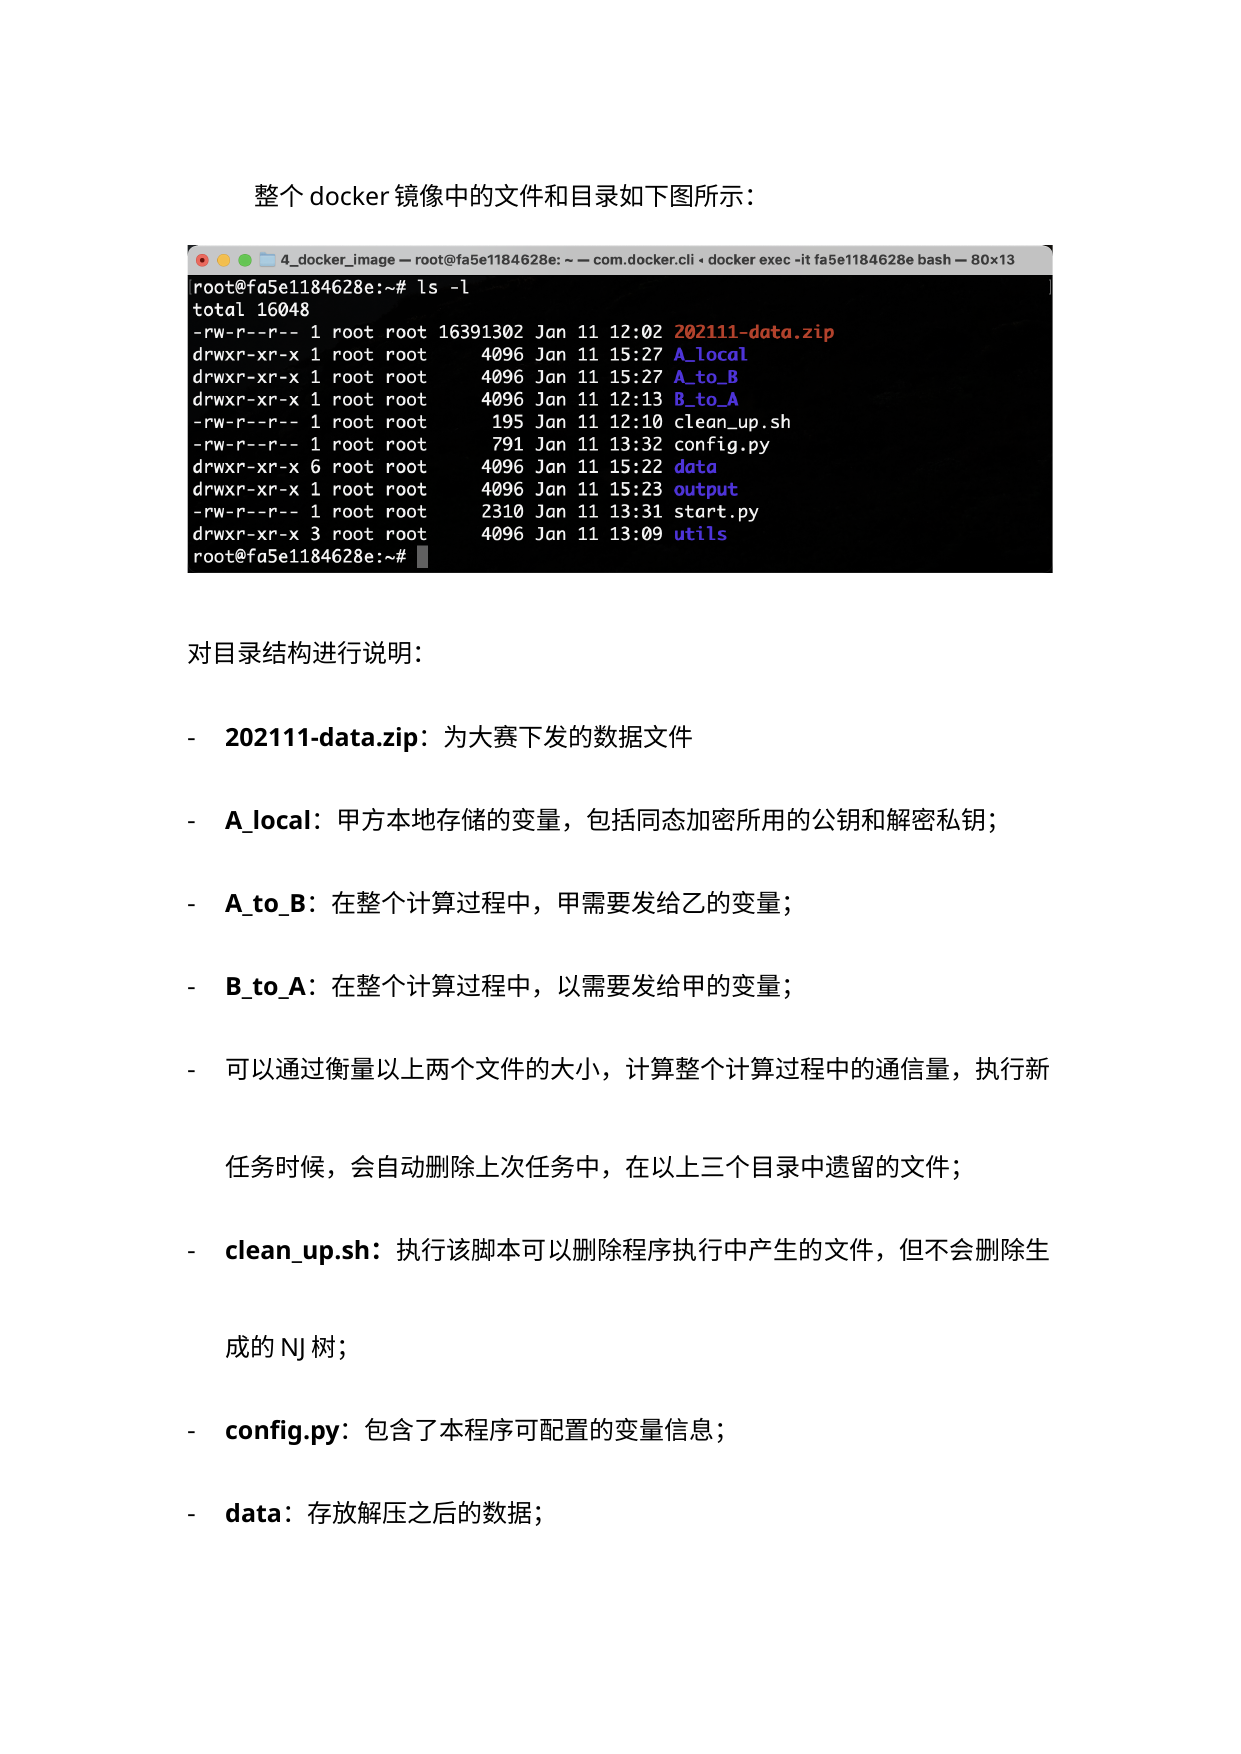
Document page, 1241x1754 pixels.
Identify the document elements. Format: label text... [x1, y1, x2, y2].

list A_to_B：在整个计算过程中，甲需要发给乙的变量； [187, 869, 1053, 934]
text 整个docker镜像中的文件和目录如下图所示： [187, 162, 1053, 227]
list clean_up.sh：执行该脚本可以删除程序执行中产生的文件，但不会删除生成的NJ树； [187, 1216, 1053, 1378]
text 对目录结构进行说明： [187, 619, 1053, 684]
list 202111-data.zip：为大赛下发的数据文件 [187, 703, 1053, 768]
picture [187, 245, 1053, 573]
list config.py：包含了本程序可配置的变量信息； [187, 1396, 1053, 1461]
list 可以通过衡量以上两个文件的大小，计算整个计算过程中的通信量，执行新任务时候，会自动删除上次任务中，在以上三个目录中遗留的文件； [187, 1035, 1053, 1198]
list A_local：甲方本地存储的变量，包括同态加密所用的公钥和解密私钥； [187, 786, 1053, 851]
list B_to_A：在整个计算过程中，以需要发给甲的变量； [187, 952, 1053, 1017]
list data：存放解压之后的数据； [187, 1479, 1053, 1544]
